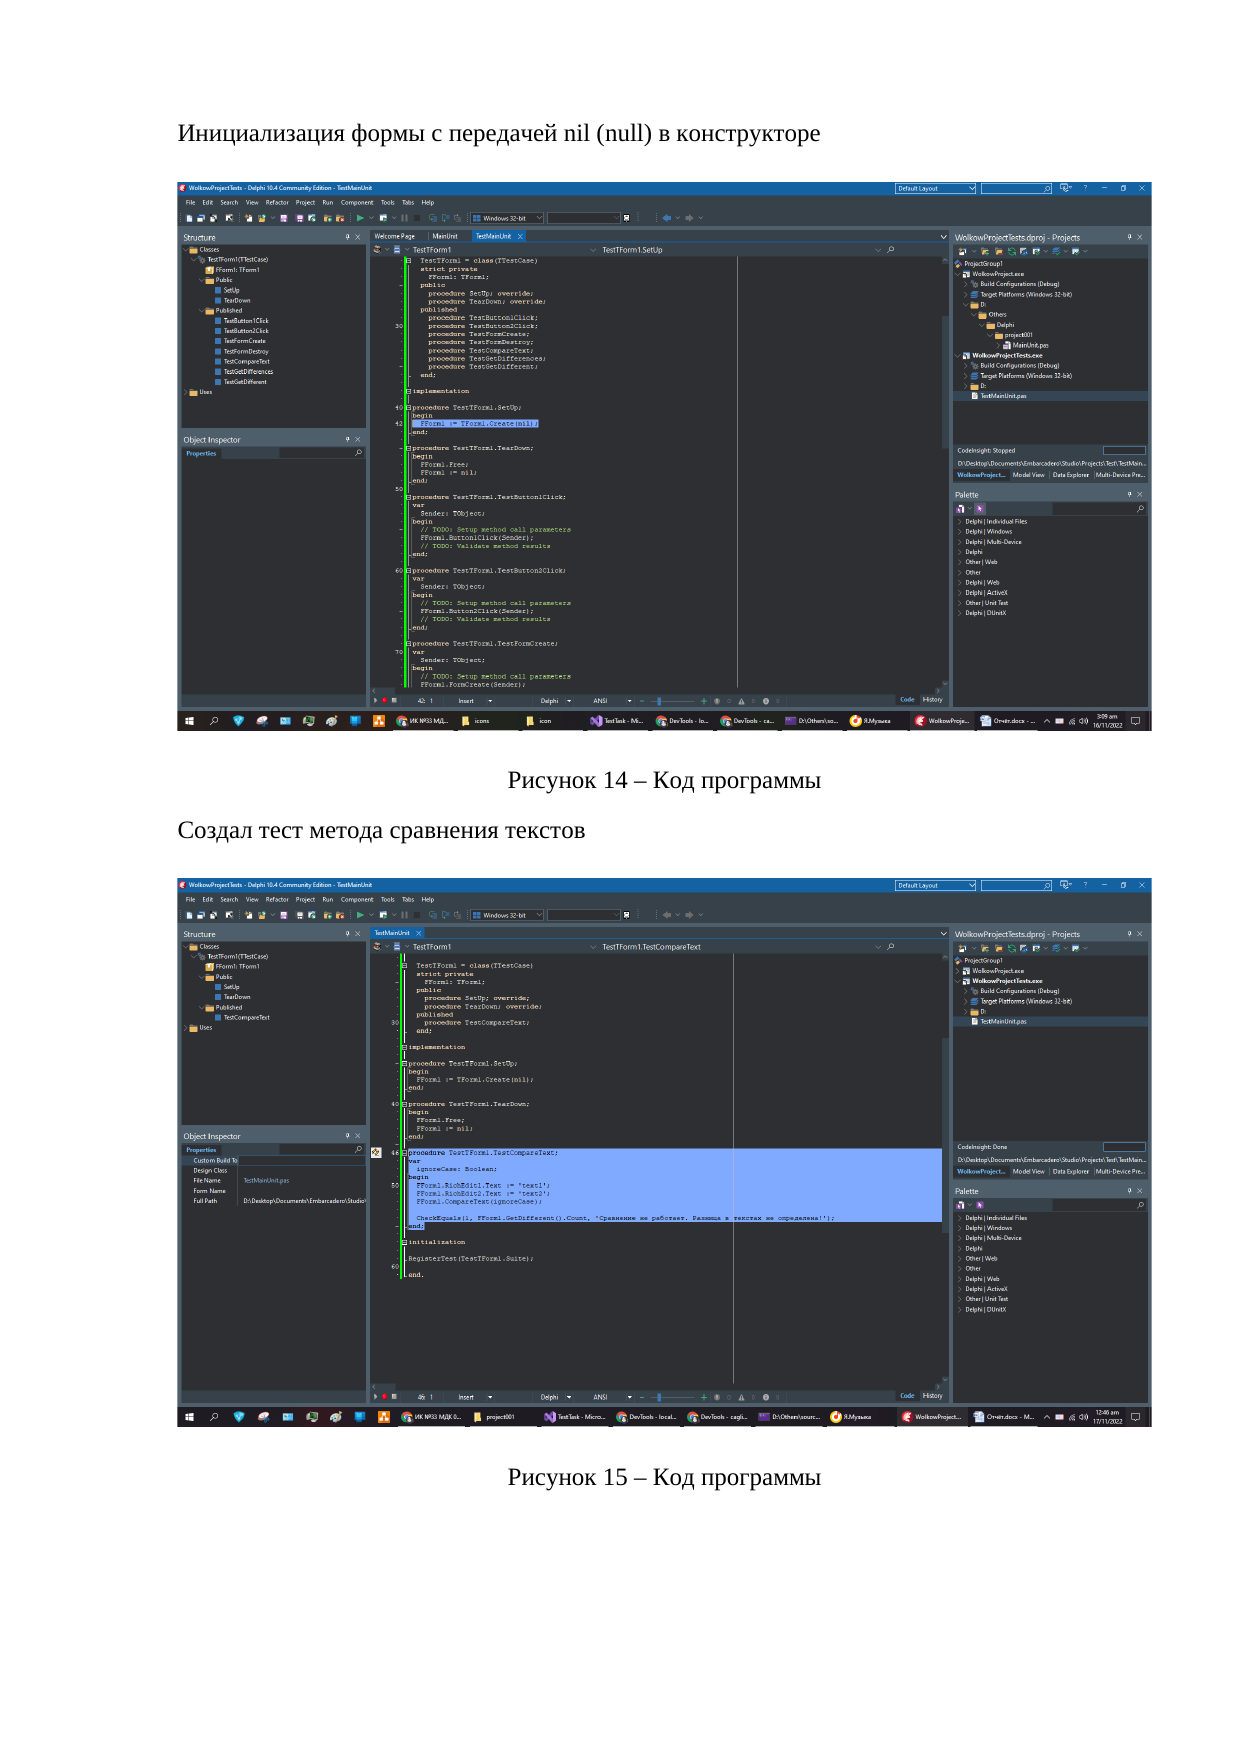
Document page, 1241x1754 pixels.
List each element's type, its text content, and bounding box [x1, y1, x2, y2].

picture [177, 878, 1152, 1427]
text Инициализация формы с передачей nil (null) в конструкторе [177, 118, 1152, 147]
text Создал тест метода сравнения текстов [177, 815, 1152, 844]
picture [177, 182, 1152, 731]
